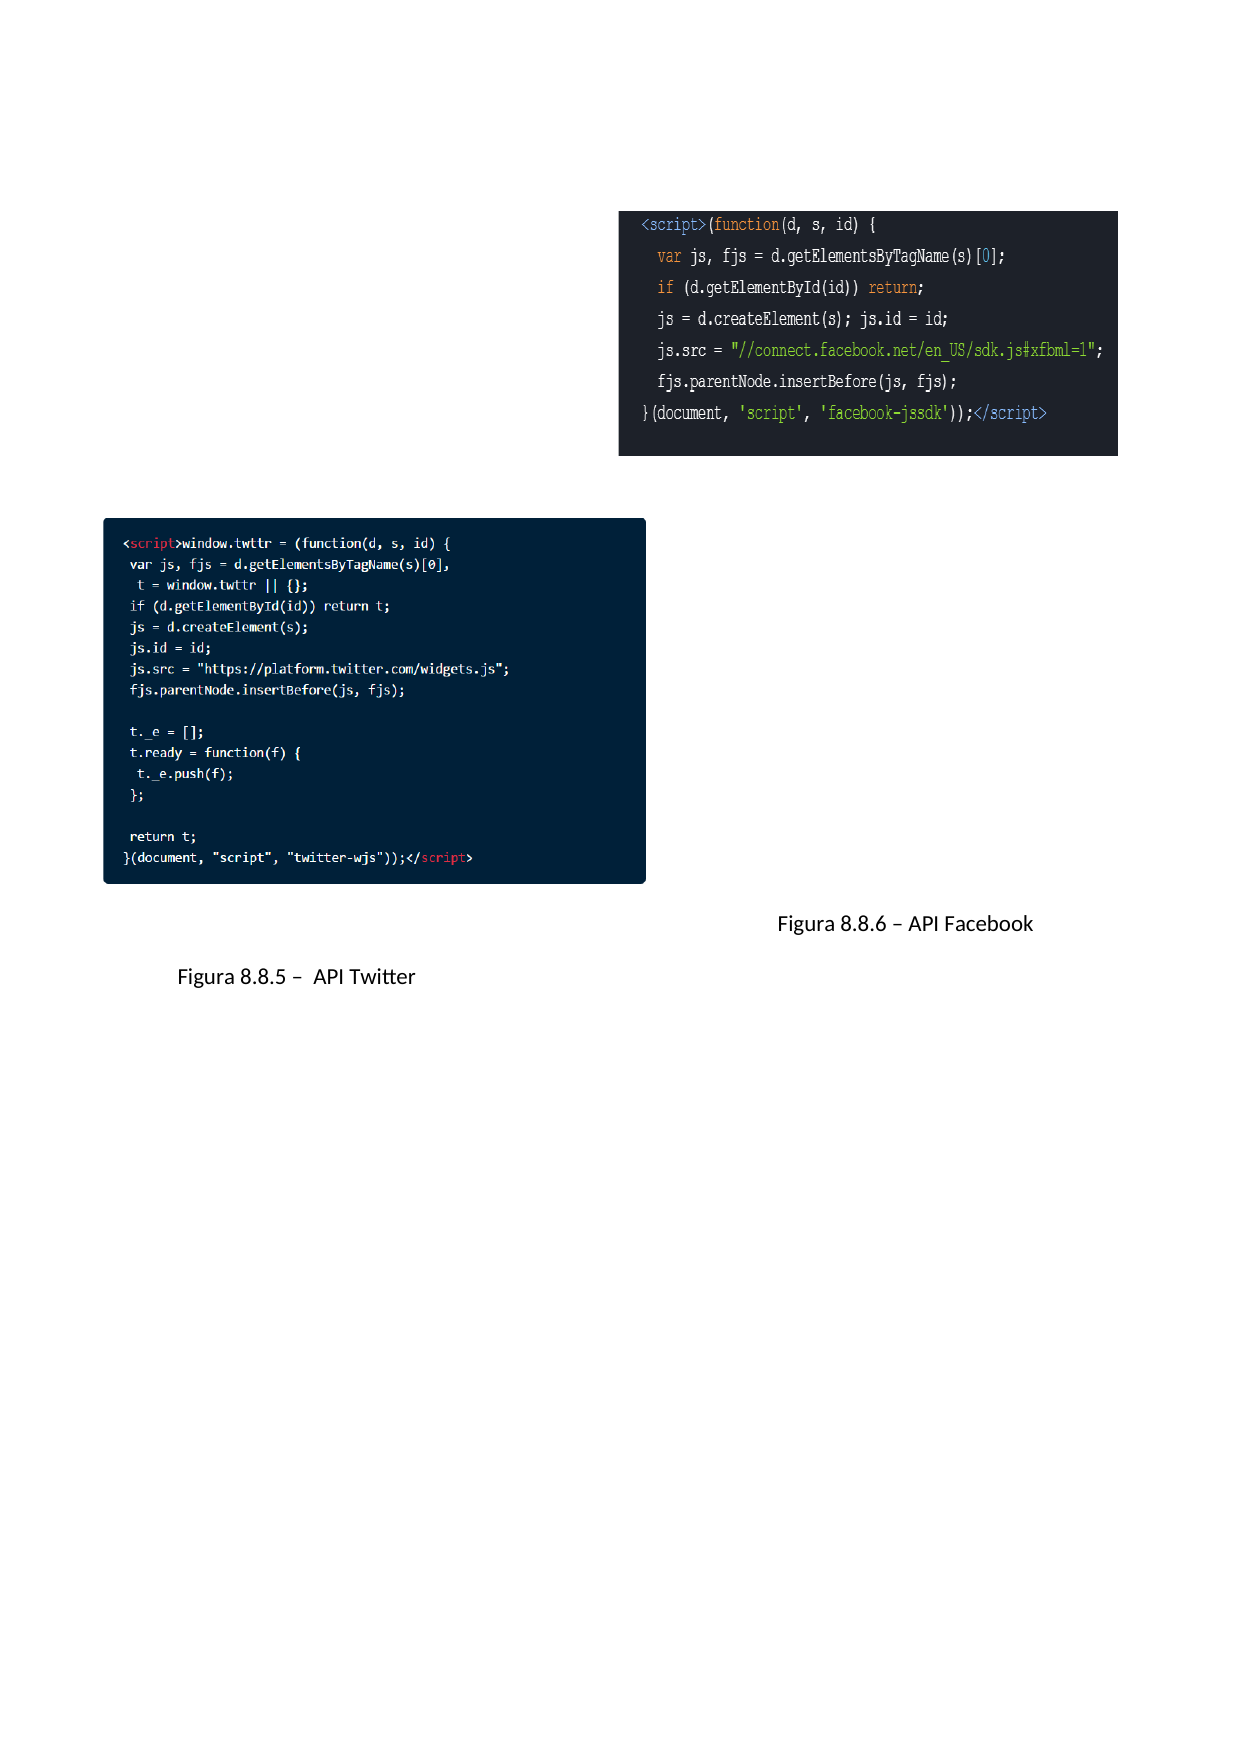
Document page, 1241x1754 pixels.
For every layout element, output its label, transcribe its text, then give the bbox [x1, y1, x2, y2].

text Figura 8.8.6 – API Facebook [693, 909, 1063, 937]
picture [617, 211, 1118, 455]
picture [103, 518, 647, 885]
text Figura 8.8.5 – API Twitter [177, 962, 1063, 990]
